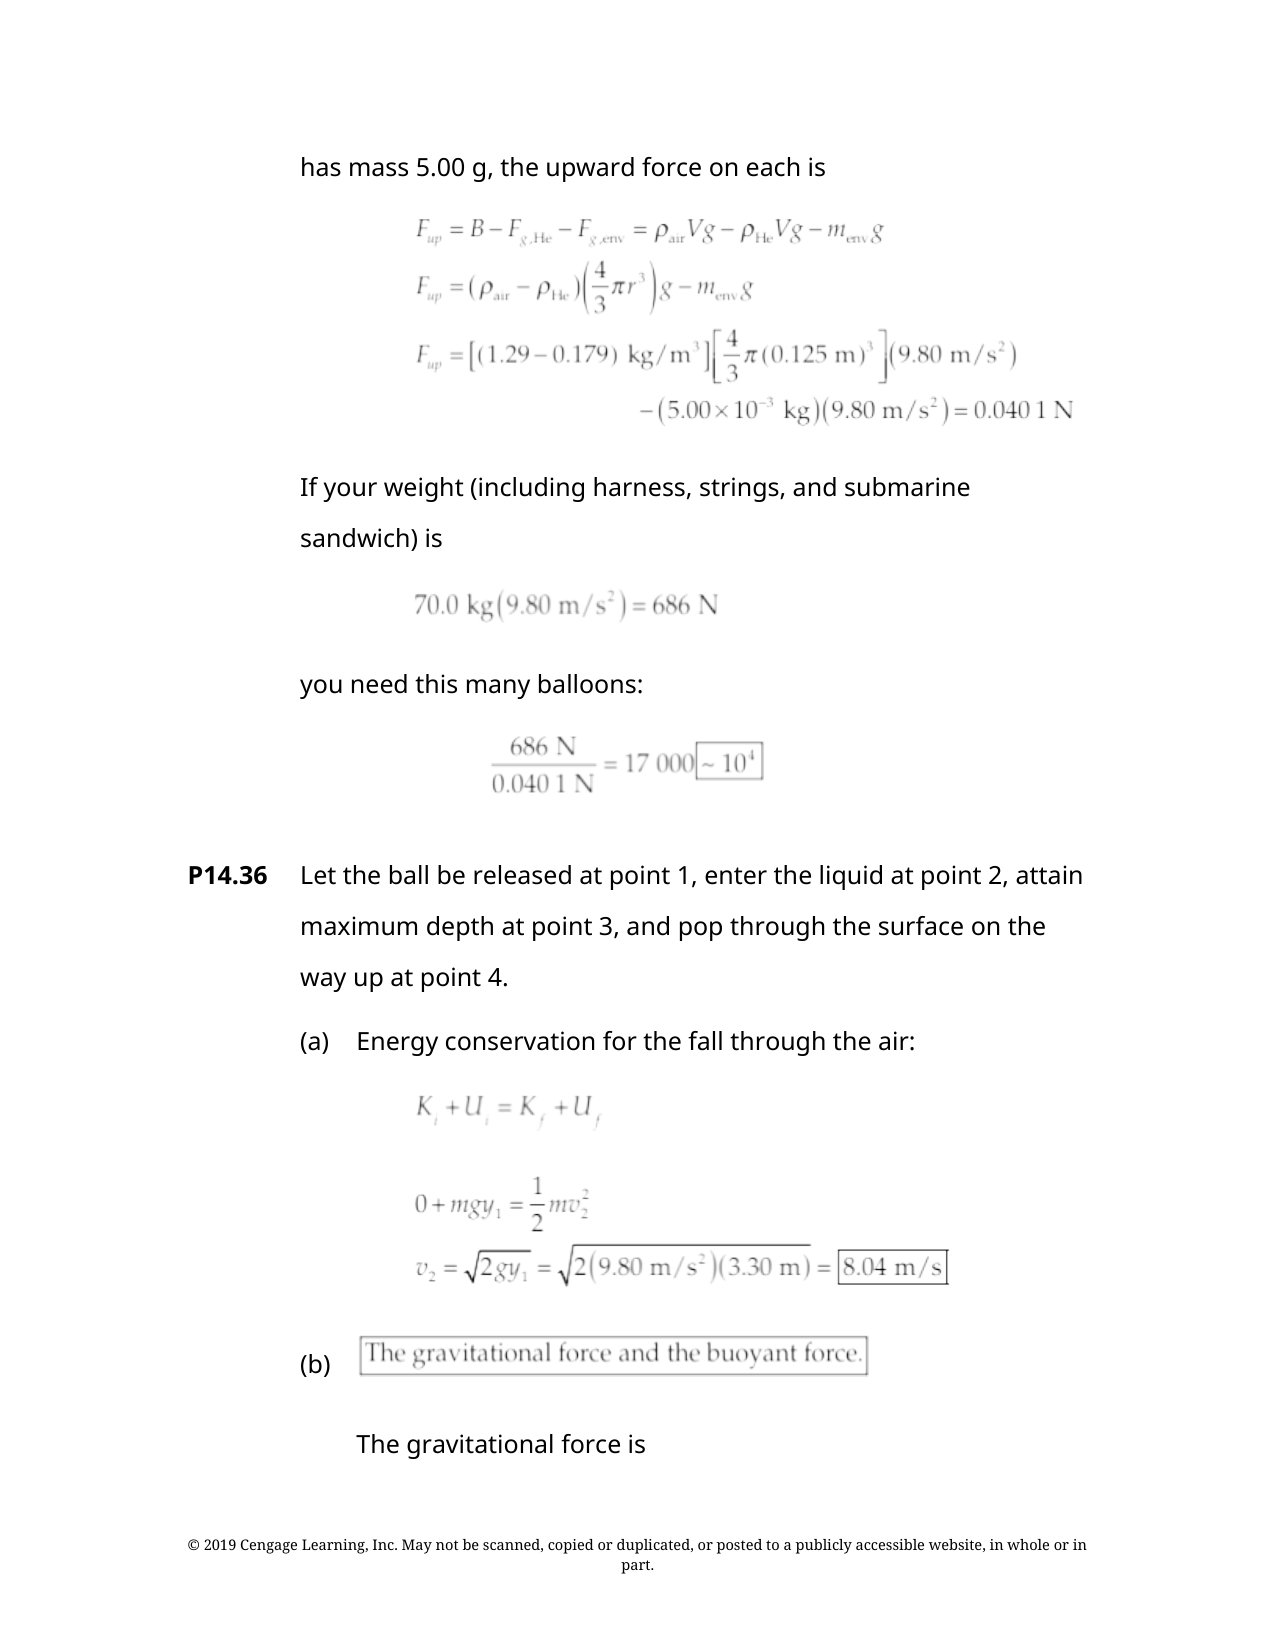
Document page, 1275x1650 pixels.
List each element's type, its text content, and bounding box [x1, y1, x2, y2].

text (b) [187, 1332, 1087, 1397]
text The gravitational force is [187, 1426, 1087, 1460]
text If your weight (including harness, strings, and submarine sandwich) is [187, 469, 1087, 555]
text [187, 150, 1087, 184]
text P14.36 Let the ball be released at point 1, enter the liquid at point 2, attain maximum depth at point 3, and pop through the surface on the way up at point 4. [187, 858, 1087, 994]
text (a) Energy conservation for the fall through the air: [187, 1023, 1087, 1057]
text you need this many balloons: [187, 667, 1087, 701]
